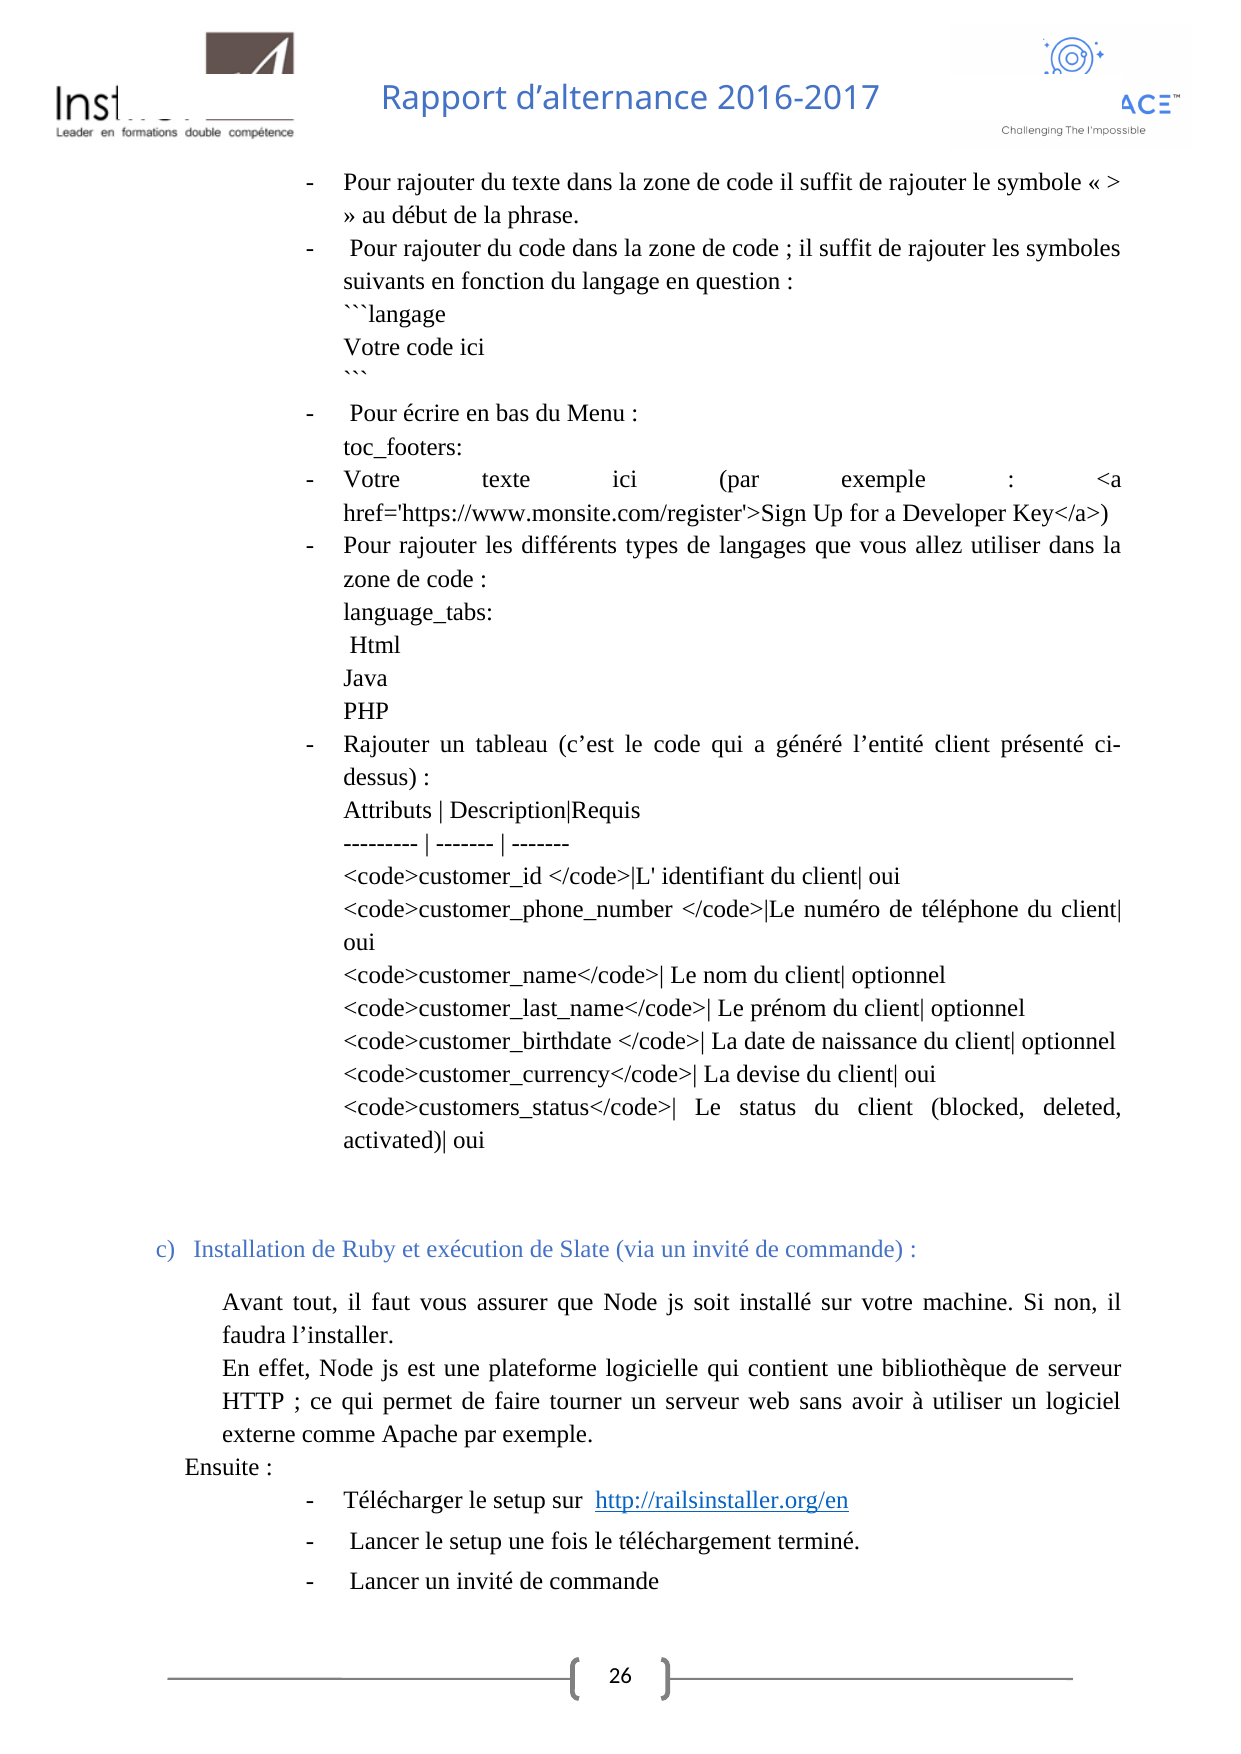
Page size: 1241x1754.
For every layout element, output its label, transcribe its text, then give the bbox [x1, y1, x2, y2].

text Votre code ici [343, 332, 1122, 361]
list Télécharger le setup sur http://railsinstaller.org/en [306, 1486, 1122, 1514]
text ```langage [343, 299, 1122, 328]
text Java [343, 663, 1122, 691]
text <code>customer_id </code>|L' identifiant du client| oui [343, 861, 1122, 889]
list Rajouter un tableau (c’est le code qui a généré l’entité client présenté ci-dessus) : [306, 729, 1122, 791]
list Pour rajouter du texte dans la zone de code il suffit de rajouter le symbole « > » au début de la phrase. [306, 167, 1122, 229]
text Html [343, 630, 1122, 658]
text <code>customer_currency</code>| La devise du client| oui [343, 1059, 1122, 1088]
text <code>customer_phone_number </code>|Le numéro de téléphone du client| oui [343, 894, 1122, 956]
list Votre texte ici (par exemple : <a href='https://www.monsite.com/register'>Sign Up for a Developer Key</a>) [306, 464, 1122, 526]
text Attributs | Description|Requis [343, 795, 1122, 823]
list Lancer un invité de commande [306, 1566, 1122, 1595]
text PHP [343, 696, 1122, 724]
text <code>customers_status</code>| Le status du client (blocked, deleted, activated)| oui [343, 1092, 1122, 1154]
list Pour écrire en bas du Menu : [306, 398, 1122, 427]
list Pour rajouter les différents types de langages que vous allez utiliser dans la zone de code : [306, 531, 1122, 592]
text Ensuite : [184, 1452, 1122, 1481]
text <code>customer_last_name</code>| Le prénom du client| optionnel [343, 993, 1122, 1022]
text Avant tout, il faut vous assurer que Node js soit installé sur votre machine. Si non, il faudra l’installer. [222, 1287, 1122, 1349]
text <code>customer_name</code>| Le nom du client| optionnel [343, 960, 1122, 989]
text language_tabs: [343, 597, 1122, 625]
picture [49, 21, 307, 150]
text En effet, Node js est une plateforme logicielle qui contient une bibliothèque de serveur HTTP ; ce qui permet de faire tourner un serveur web sans avoir à utiliser un logiciel externe comme Apache par exemple. [222, 1353, 1122, 1448]
text ``` [343, 366, 1122, 394]
text <code>customer_birthdate </code>| La date de naissance du client| optionnel [343, 1026, 1122, 1055]
list Pour rajouter du code dans la zone de code ; il suffit de rajouter les symboles suivants en fonction du langage en question : [306, 233, 1122, 295]
picture [949, 23, 1193, 150]
text --------- | ------- | ------- [343, 828, 1122, 857]
list Lancer le setup une fois le téléchargement terminé. [306, 1526, 1122, 1554]
text toc_footers: [268, 432, 1122, 460]
subtitle Installation de Ruby et exécution de Slate (via un invité de commande) : [156, 1234, 1122, 1263]
